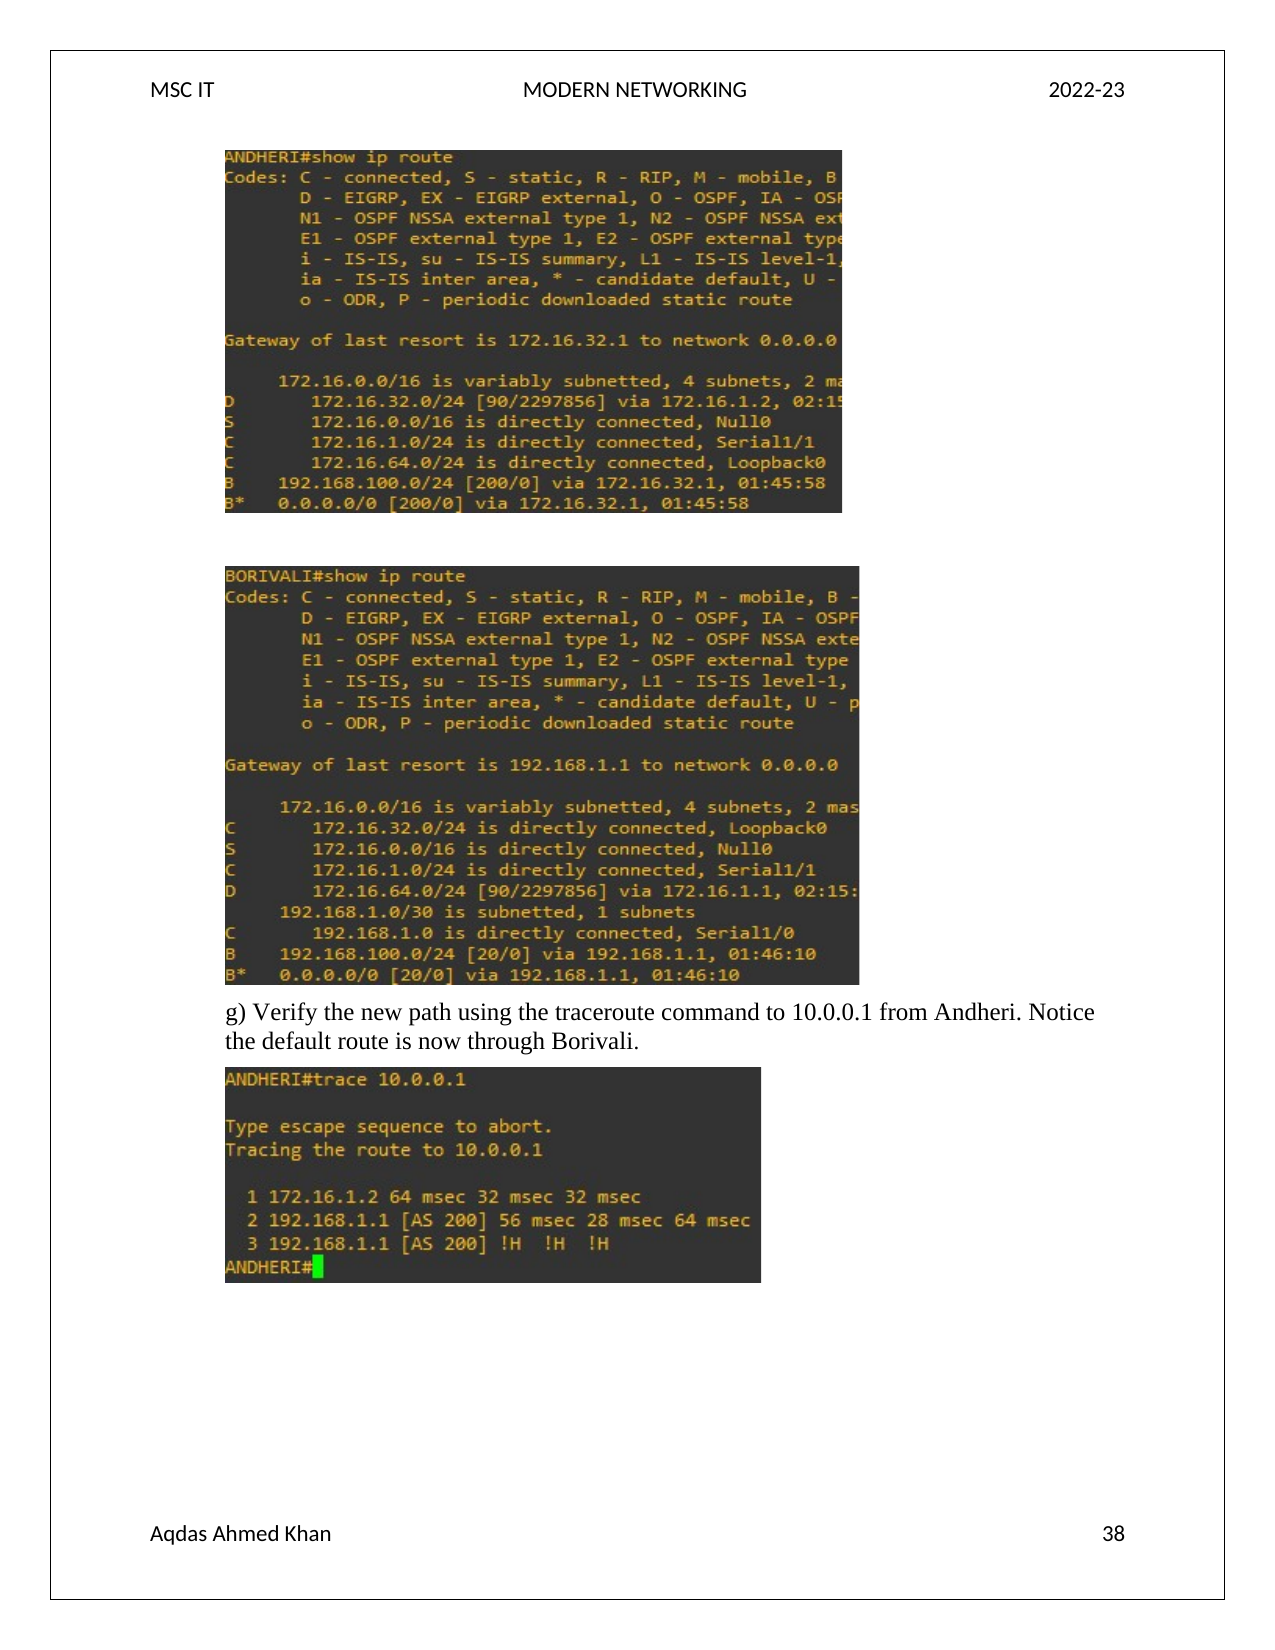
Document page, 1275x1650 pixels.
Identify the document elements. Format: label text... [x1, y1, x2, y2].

picture [225, 566, 860, 985]
picture [225, 150, 843, 513]
picture [225, 1067, 762, 1283]
text g) Verify the new path using the traceroute command to 10.0.0.1 from Andheri. Notice the default route is now through Borivali. [225, 997, 1125, 1055]
